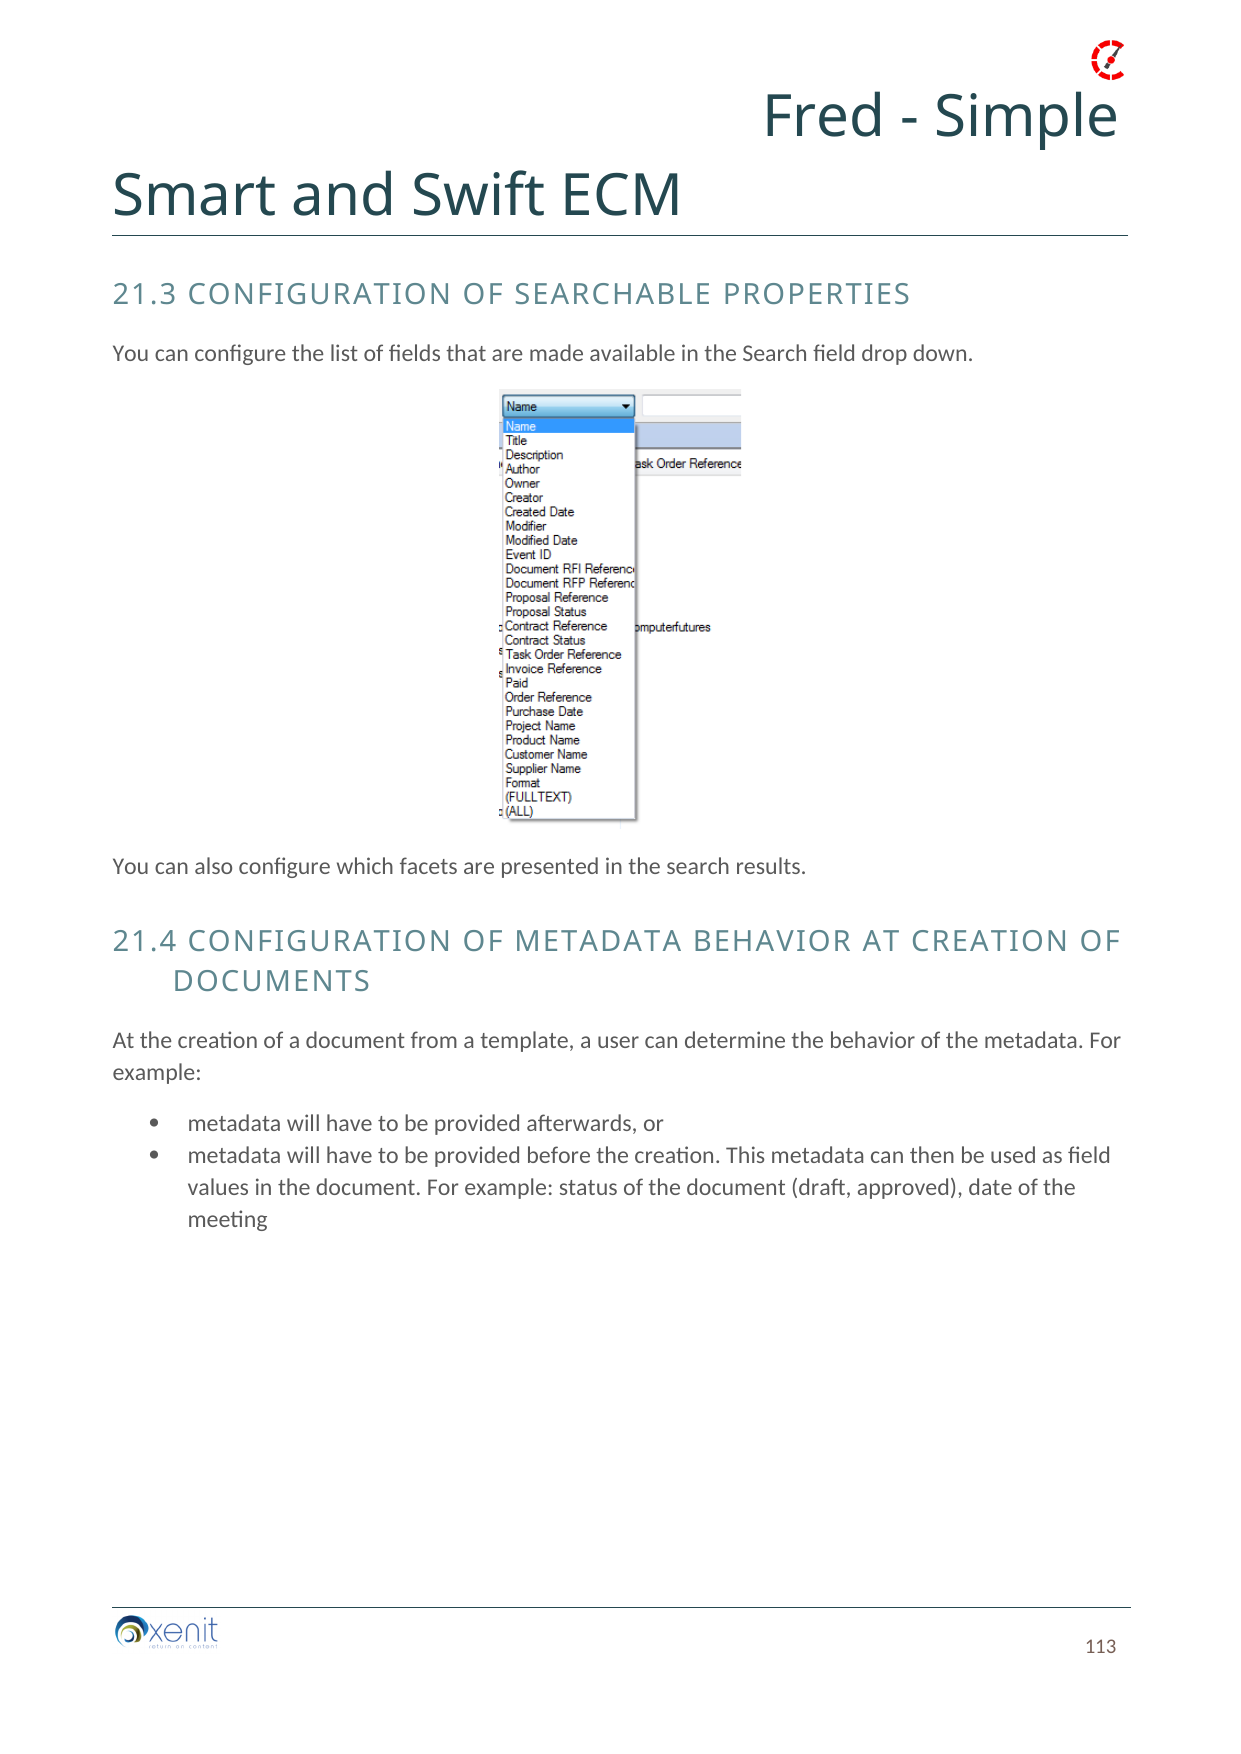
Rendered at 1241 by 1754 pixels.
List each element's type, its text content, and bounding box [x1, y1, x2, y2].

picture [499, 389, 742, 829]
list metadata will have to be provided before the creation. This metadata can then be used as field values in the document. For example: status of the document (draft, approved), date of the meeting [150, 1140, 1128, 1234]
subtitle Configuration of searchable properties [112, 273, 1128, 313]
picture [112, 1610, 222, 1654]
picture [1087, 37, 1130, 83]
text You can configure the list of fields that are made available in the Search field drop down. [112, 338, 1128, 367]
list metadata will have to be provided afterwards, or [150, 1108, 1128, 1137]
text You can also configure which facets are presented in the search results. [112, 851, 1128, 880]
text At the creation of a document from a template, a user can determine the behavior of the metadata. For example: [112, 1025, 1128, 1086]
subtitle Configuration of metadata behavior at creation of documents [112, 920, 1128, 1000]
